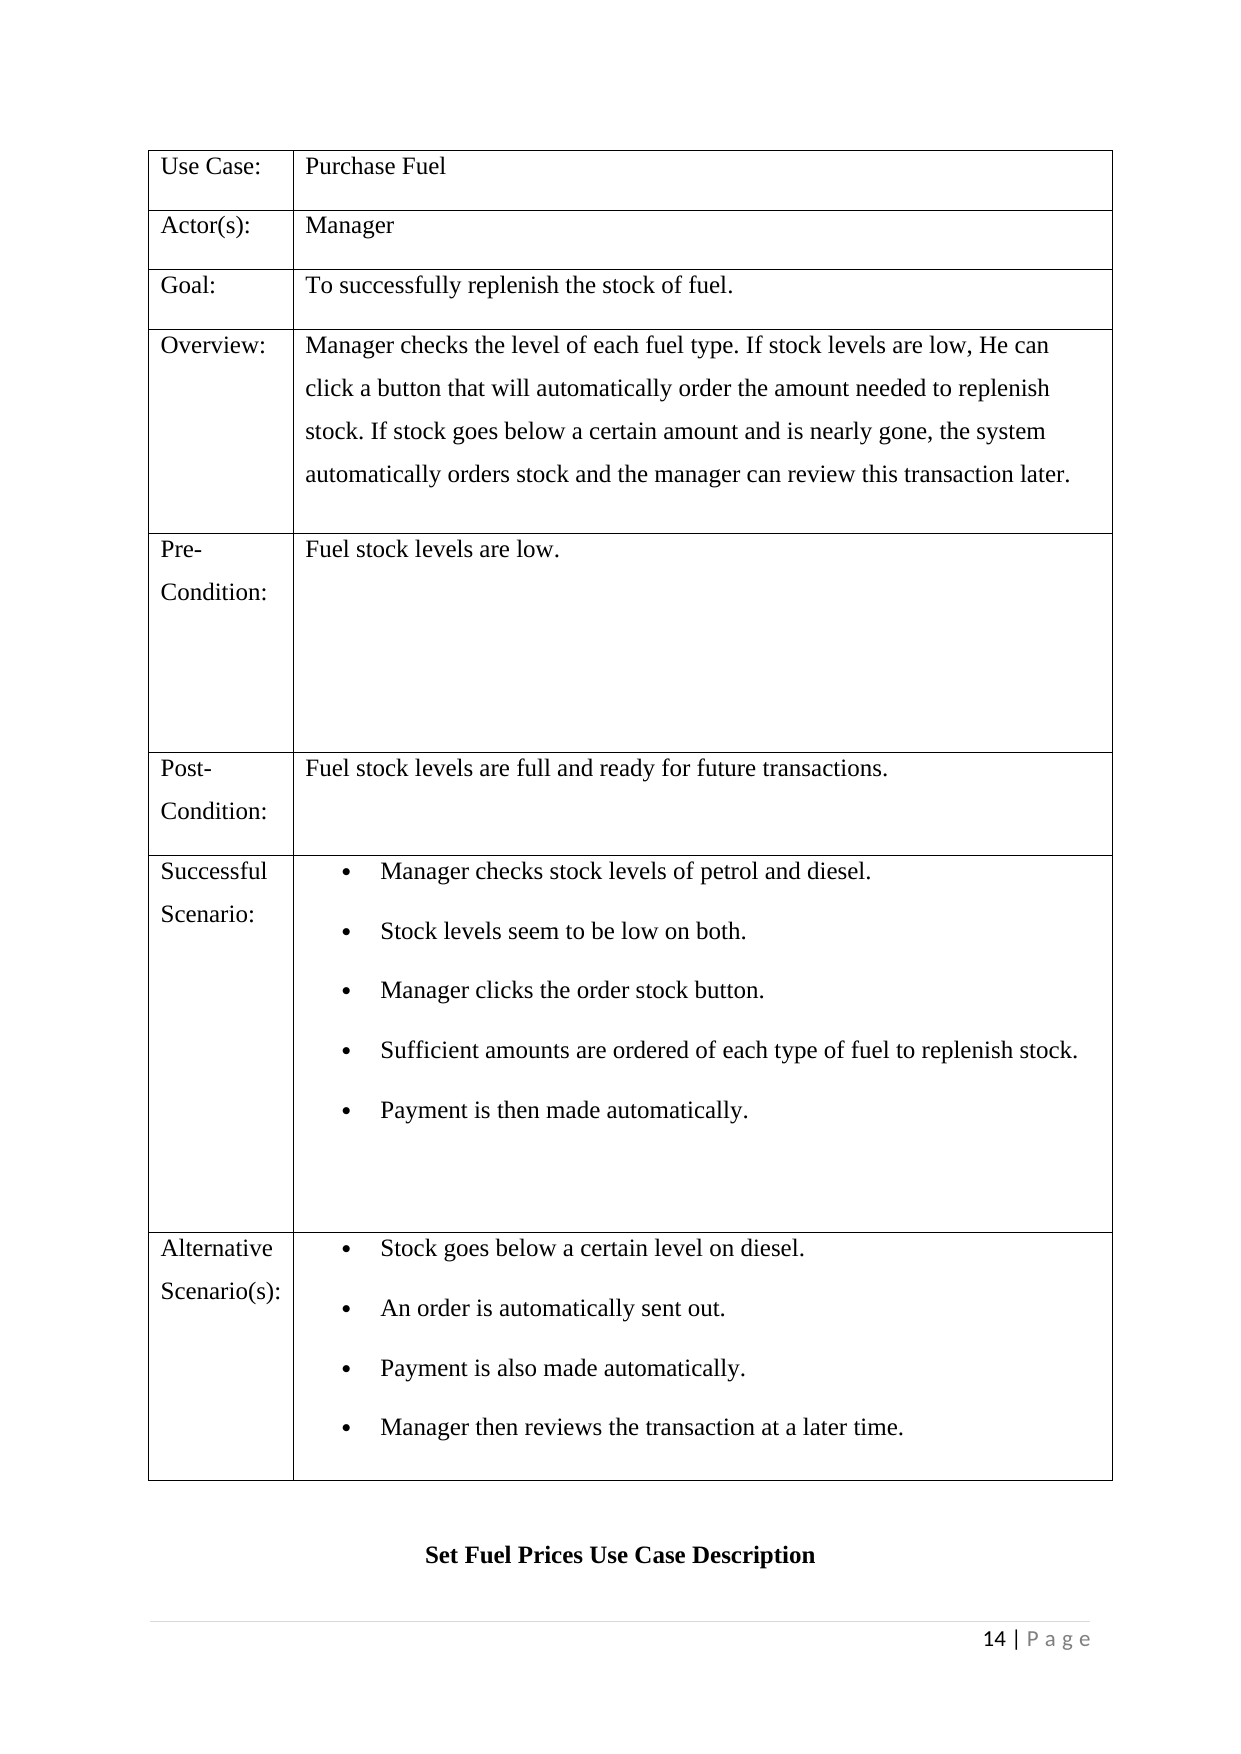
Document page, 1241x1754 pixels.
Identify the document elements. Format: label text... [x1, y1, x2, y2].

table_cell Pre- Condition: [149, 534, 293, 752]
table_cell Manager checks stock levels of petrol and diesel. Stock levels seem to be low on both. Manager clicks the order stock button. Sufficient amounts are ordered of each type of fuel to replenish stock. Payment is then made automatically. [294, 856, 1112, 1232]
table_cell To successfully replenish the stock of fuel. [294, 270, 1112, 329]
table_cell Manager [294, 211, 1112, 269]
table_cell Alternative Scenario(s): [149, 1233, 293, 1479]
table_cell Actor(s): [149, 211, 293, 269]
text Set Fuel Prices Use Case Description [150, 1540, 1090, 1569]
table_cell Goal: [149, 270, 293, 329]
table_cell Post- Condition: [149, 753, 293, 855]
table_cell Overview: [149, 330, 293, 533]
table_cell Manager checks the level of each fuel type. If stock levels are low, He can click a button that will automatically order the amount needed to replenish stock. If stock goes below a certain amount and is nearly gone, the system automatically orders stock and the manager can review this transaction later. [294, 330, 1112, 533]
table_header Use Case: [149, 151, 293, 209]
table_cell Stock goes below a certain level on diesel. An order is automatically sent out. Payment is also made automatically. Manager then reviews the transaction at a later time. [294, 1233, 1112, 1479]
table_cell Fuel stock levels are full and ready for future transactions. [294, 753, 1112, 855]
table_cell Fuel stock levels are low. [294, 534, 1112, 752]
table_header Purchase Fuel [294, 151, 1112, 209]
table_cell Successful Scenario: [149, 856, 293, 1232]
